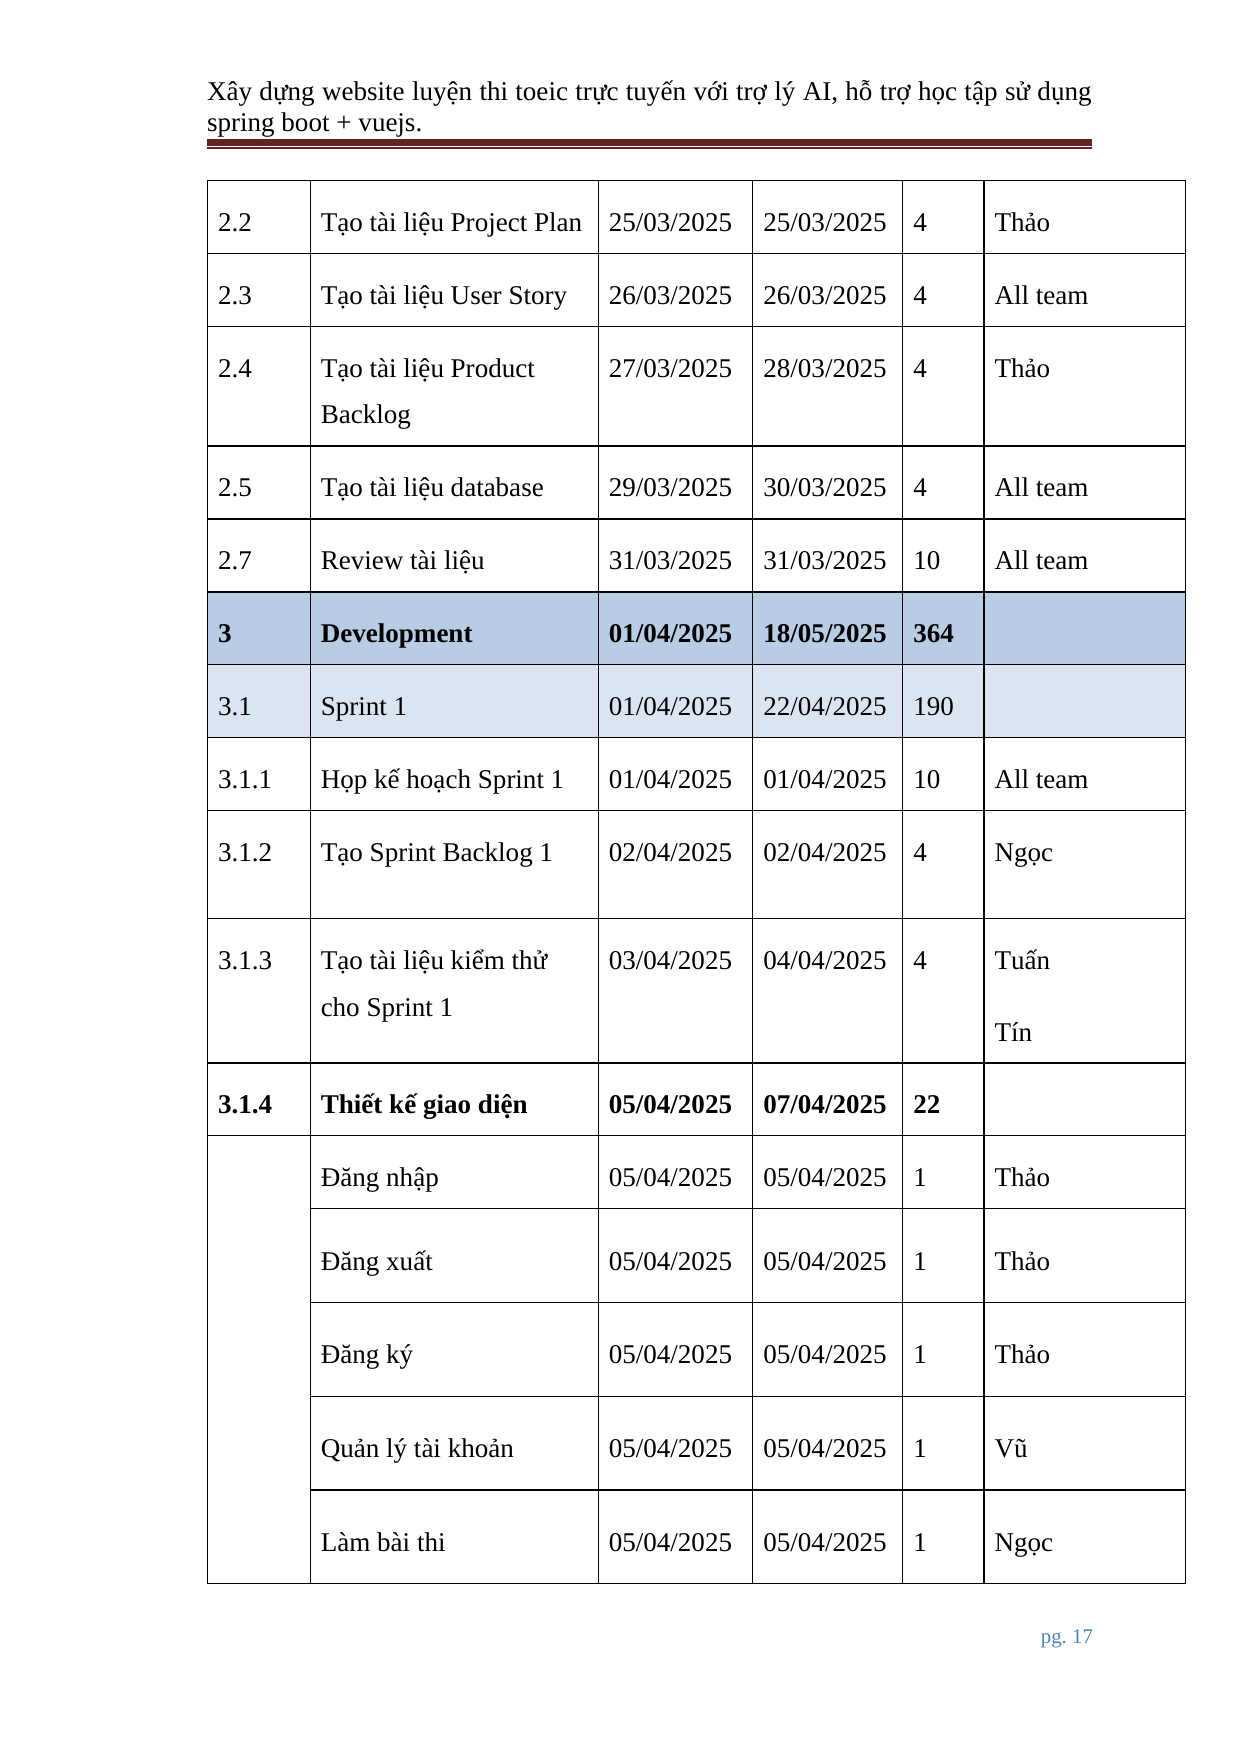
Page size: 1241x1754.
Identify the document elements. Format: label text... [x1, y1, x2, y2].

table_cell 4 [903, 919, 983, 1062]
table_cell All team [985, 254, 1185, 326]
table_cell Quản lý tài khoản [311, 1397, 598, 1489]
table_cell 07/04/2025 [753, 1064, 902, 1135]
table_cell 01/04/2025 [753, 738, 902, 810]
table_cell 05/04/2025 [753, 1491, 902, 1583]
table_cell 30/03/2025 [753, 447, 902, 518]
table_cell Tạo tài liệu database [311, 447, 598, 518]
table_cell 26/03/2025 [753, 254, 902, 326]
table_cell [985, 1064, 1185, 1135]
table_cell 1 [903, 1136, 983, 1208]
table_cell 05/04/2025 [599, 1064, 752, 1135]
table_cell 05/04/2025 [753, 1397, 902, 1489]
table_cell [985, 593, 1185, 664]
table_cell Đăng xuất [311, 1209, 598, 1302]
table_cell 01/04/2025 [599, 593, 752, 664]
table_cell 3.1 [208, 665, 310, 737]
table_cell 22/04/2025 [753, 665, 902, 737]
table_cell 05/04/2025 [599, 1491, 752, 1583]
table_cell Làm bài thi [311, 1491, 598, 1583]
table_cell Review tài liệu [311, 520, 598, 591]
table_cell All team [985, 520, 1185, 591]
table_cell Thảo [985, 1303, 1185, 1396]
table_cell Tạo tài liệu User Story [311, 254, 598, 326]
table_cell [208, 1136, 310, 1583]
table_cell 27/03/2025 [599, 327, 752, 445]
table_cell 02/04/2025 [753, 811, 902, 918]
table_cell 3.1.2 [208, 811, 310, 918]
table_cell 25/03/2025 [599, 181, 752, 253]
table_cell 3.1.1 [208, 738, 310, 810]
table_cell Vũ [985, 1397, 1185, 1489]
table_cell 364 [903, 593, 983, 664]
table_cell 2.3 [208, 254, 310, 326]
table_cell Họp kế hoạch Sprint 1 [311, 738, 598, 810]
table_cell Thảo [985, 181, 1185, 253]
table_cell 05/04/2025 [599, 1209, 752, 1302]
table_cell Tạo tài liệu kiểm thử cho Sprint 1 [311, 919, 598, 1062]
table_cell 2.2 [208, 181, 310, 253]
table_cell 05/04/2025 [753, 1136, 902, 1208]
table_cell 4 [903, 447, 983, 518]
table_cell Thảo [985, 1136, 1185, 1208]
table_cell 4 [903, 254, 983, 326]
table_cell 25/03/2025 [753, 181, 902, 253]
table_cell 1 [903, 1303, 983, 1396]
table_cell 04/04/2025 [753, 919, 902, 1062]
table_cell 10 [903, 738, 983, 810]
table_cell 26/03/2025 [599, 254, 752, 326]
table_cell 31/03/2025 [599, 520, 752, 591]
table_cell 2.7 [208, 520, 310, 591]
table_cell 10 [903, 520, 983, 591]
table_cell Thảo [985, 327, 1185, 445]
table_cell Tuấn Tín [985, 919, 1185, 1062]
table_cell 02/04/2025 [599, 811, 752, 918]
table_cell Đăng ký [311, 1303, 598, 1396]
table_cell Tạo Sprint Backlog 1 [311, 811, 598, 918]
table_cell 4 [903, 811, 983, 918]
table_cell 1 [903, 1397, 983, 1489]
table_cell 3.1.3 [208, 919, 310, 1062]
table_cell 01/04/2025 [599, 665, 752, 737]
table_cell Tạo tài liệu Project Plan [311, 181, 598, 253]
table_cell 31/03/2025 [753, 520, 902, 591]
table_cell 4 [903, 181, 983, 253]
table_cell 1 [903, 1491, 983, 1583]
table_cell Sprint 1 [311, 665, 598, 737]
table_cell 22 [903, 1064, 983, 1135]
table_cell Thảo [985, 1209, 1185, 1302]
table_cell 1 [903, 1209, 983, 1302]
table_cell 3 [208, 593, 310, 664]
table_cell 05/04/2025 [599, 1397, 752, 1489]
table_cell 28/03/2025 [753, 327, 902, 445]
table_cell 190 [903, 665, 983, 737]
table_cell Development [311, 593, 598, 664]
table_cell Ngọc [985, 811, 1185, 918]
table_cell All team [985, 738, 1185, 810]
table_cell Thiết kế giao diện [311, 1064, 598, 1135]
table_cell 01/04/2025 [599, 738, 752, 810]
table_cell 05/04/2025 [753, 1209, 902, 1302]
table_cell 4 [903, 327, 983, 445]
table_cell Đăng nhập [311, 1136, 598, 1208]
table_cell Ngọc [985, 1491, 1185, 1583]
table_cell 18/05/2025 [753, 593, 902, 664]
table_cell Tạo tài liệu Product Backlog [311, 327, 598, 445]
table_cell 2.4 [208, 327, 310, 445]
table_cell 2.5 [208, 447, 310, 518]
table_cell [985, 665, 1185, 737]
table_cell 29/03/2025 [599, 447, 752, 518]
table_cell 05/04/2025 [599, 1303, 752, 1396]
table_cell 03/04/2025 [599, 919, 752, 1062]
table_cell 3.1.4 [208, 1064, 310, 1135]
table_cell 05/04/2025 [599, 1136, 752, 1208]
table_cell 05/04/2025 [753, 1303, 902, 1396]
table_cell All team [985, 447, 1185, 518]
